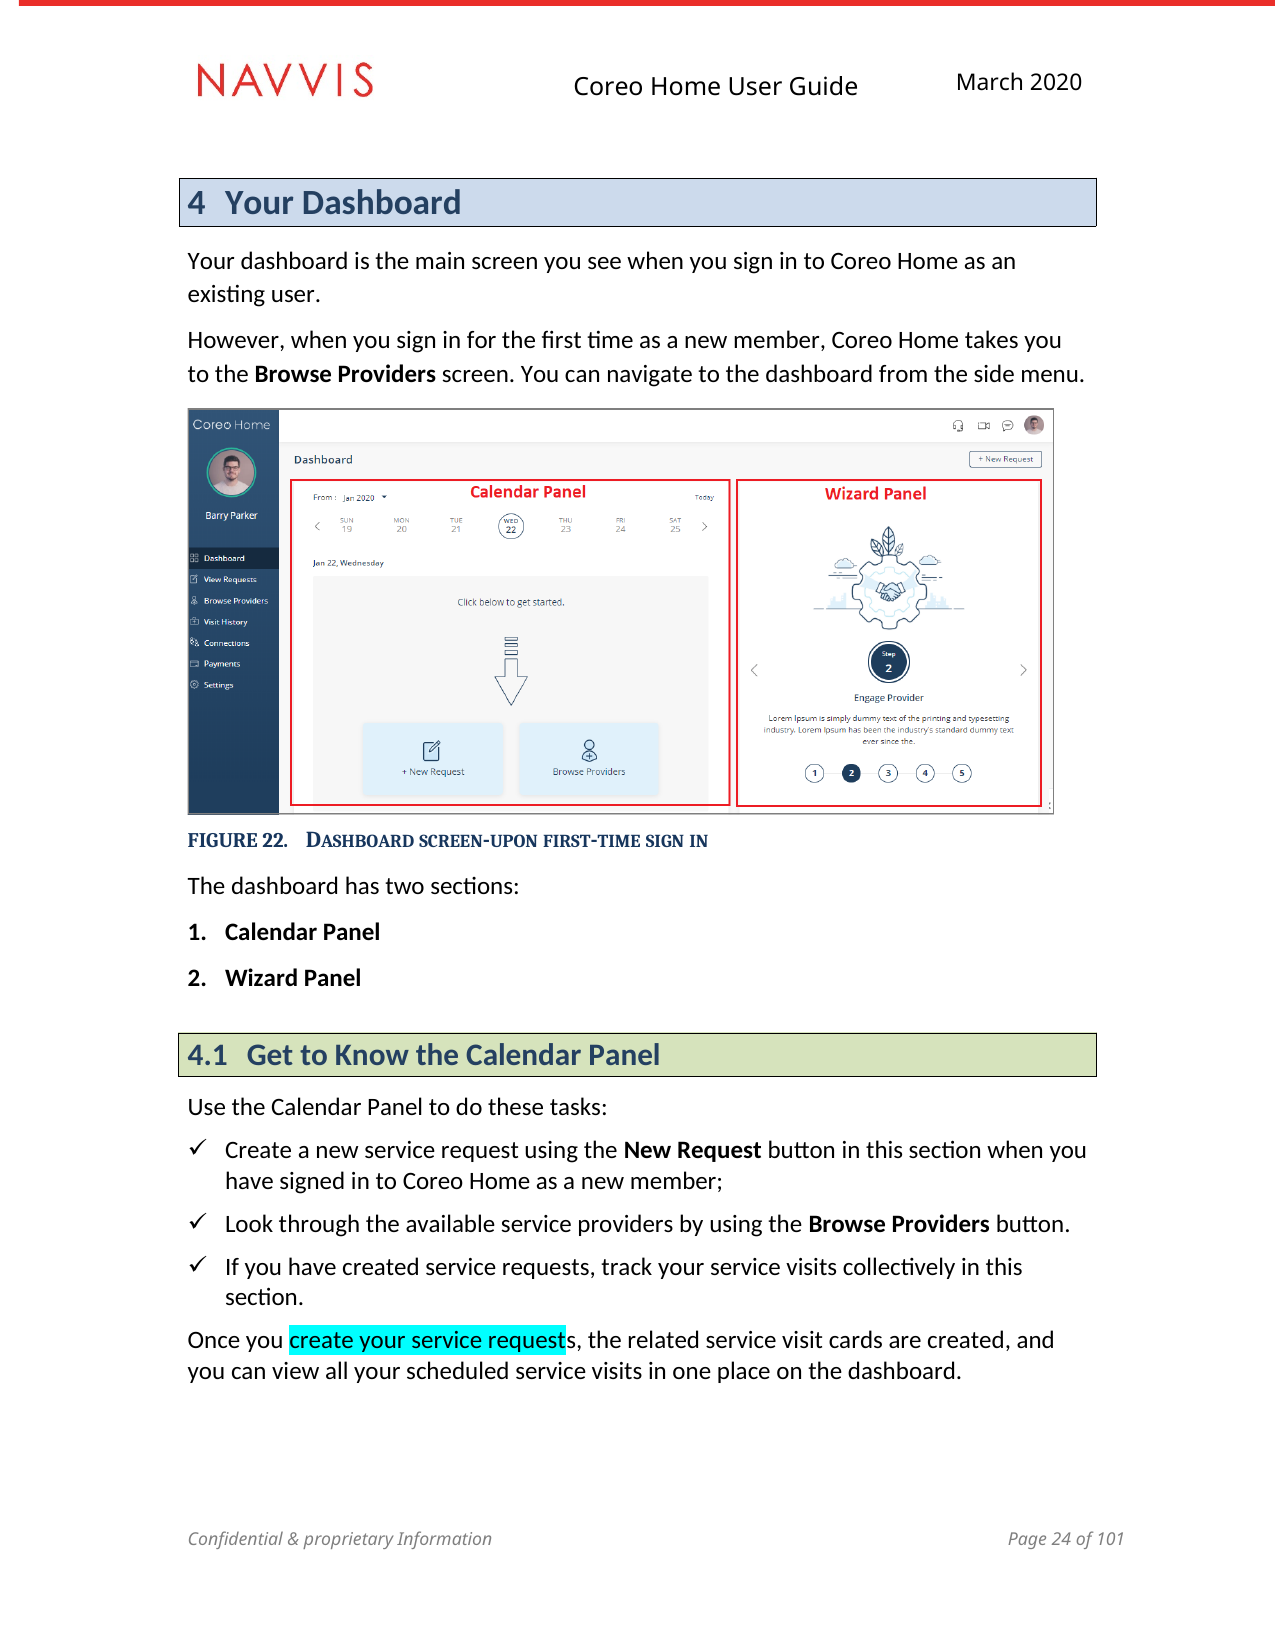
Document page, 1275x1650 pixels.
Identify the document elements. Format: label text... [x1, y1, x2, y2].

list Look through the available service providers by using the Browse Providers button. [187, 1208, 1087, 1238]
text The dashboard has two sections: [187, 870, 1087, 900]
text Your dashboard is the main screen you see when you sign in to Coreo Home as an existing user. [187, 245, 1087, 309]
text Calendar Panel [187, 916, 1087, 946]
text Use the Calendar Panel to do these tasks: [187, 1091, 1087, 1122]
text Once you create your service requests, the related service visit cards are created, and you can view all your scheduled service visits in one place on the dashboard. [187, 1324, 1087, 1386]
subtitle Get to Know the Calendar Panel [179, 1034, 1096, 1076]
subtitle Your Dashboard [180, 179, 1096, 226]
picture [187, 408, 1054, 815]
list If you have created service requests, track your service visits collectively in this section. [187, 1251, 1087, 1312]
list Create a new service request using the New Request button in this section when you have signed in to Coreo Home as a new member; [187, 1134, 1087, 1195]
text However, when you sign in for the first time as a new member, Coreo Home takes you to the Browse Providers screen. You can navigate to the dashboard from the side menu. [187, 325, 1087, 389]
text Dashboard screen-upon first-time sign in [187, 827, 1087, 853]
text Wizard Panel [187, 962, 1087, 992]
picture [187, 55, 383, 104]
